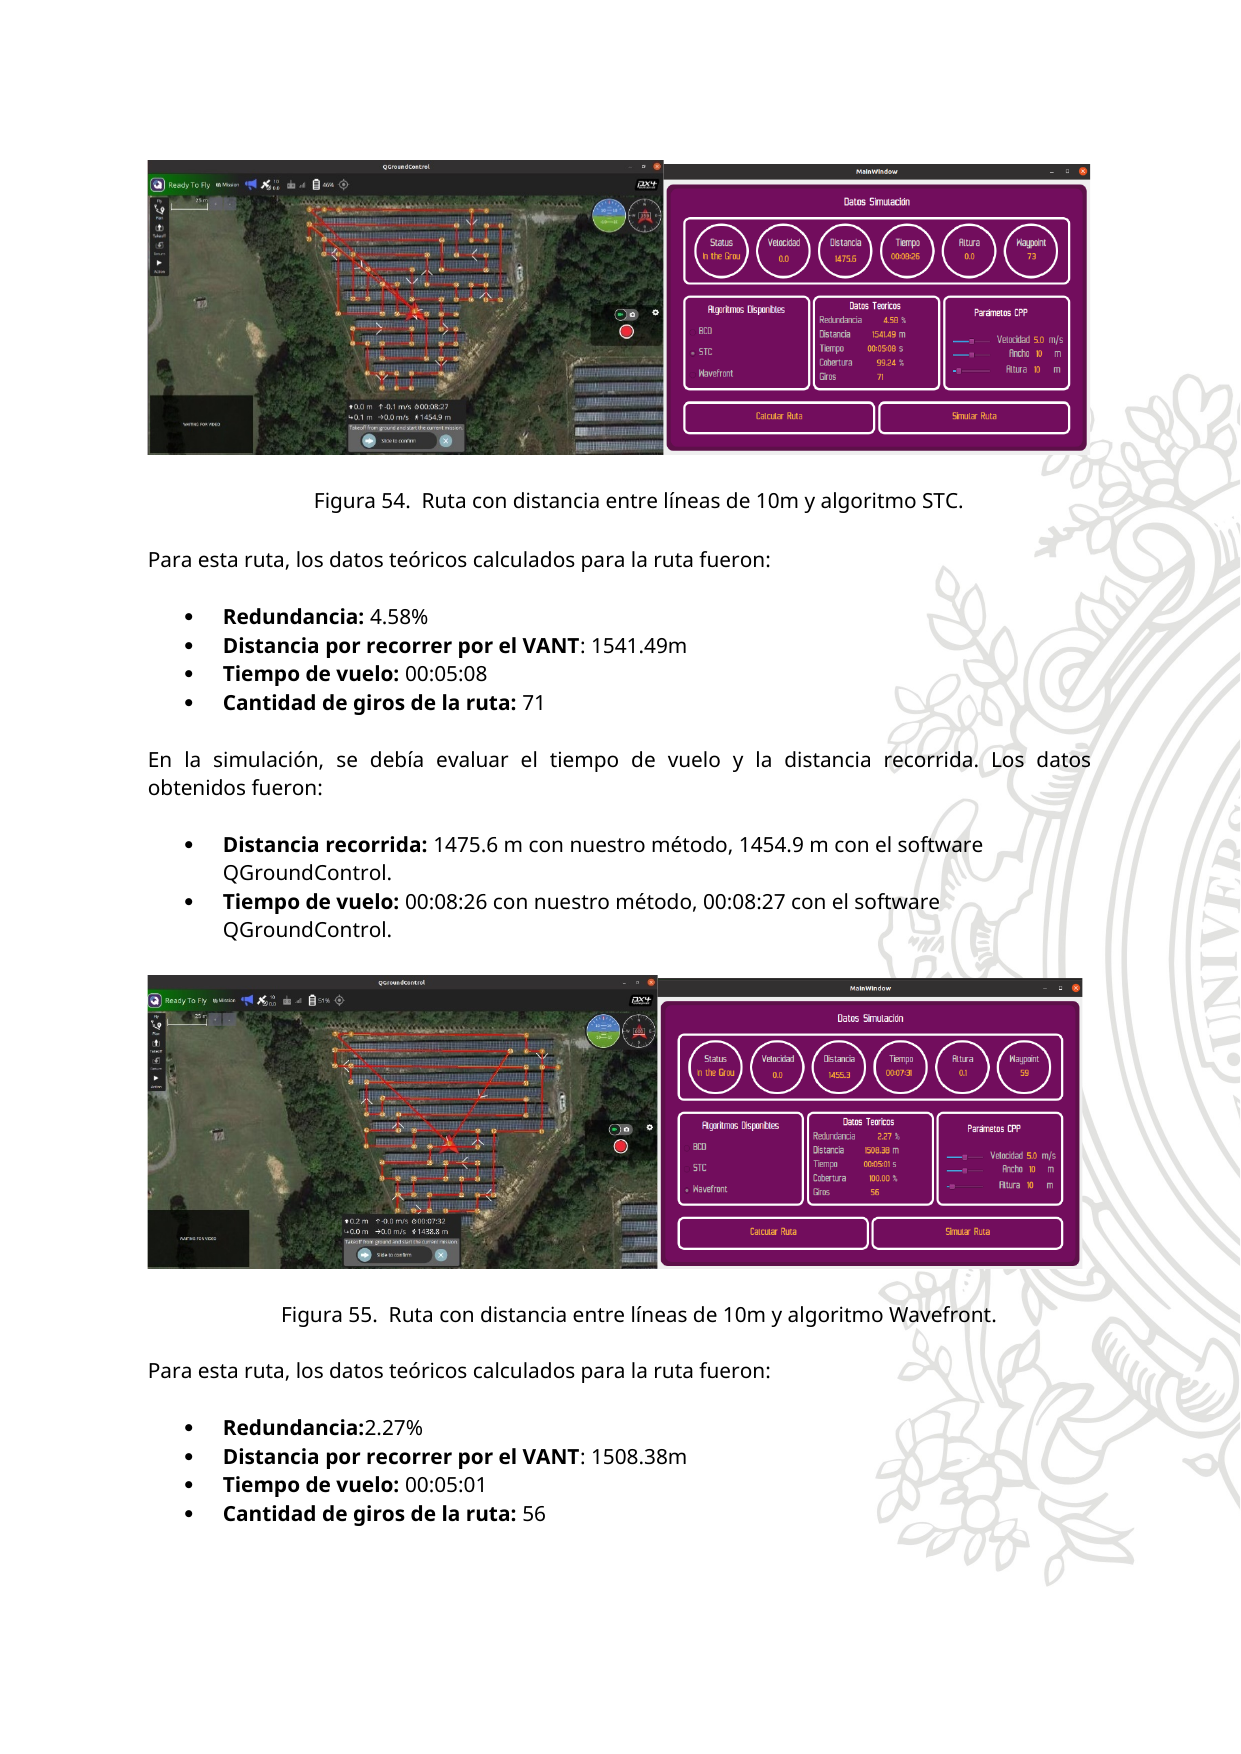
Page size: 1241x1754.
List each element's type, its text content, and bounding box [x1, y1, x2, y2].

text Para esta ruta, los datos teóricos calculados para la ruta fueron: [148, 1357, 1092, 1385]
list Redundancia:2.27% [185, 1413, 1092, 1442]
list Cantidad de giros de la ruta: 71 [185, 688, 1092, 716]
list Tiempo de vuelo: 00:08:26 con nuestro método, 00:08:27 con el software QGroundControl. [185, 887, 1092, 944]
picture [147, 160, 1241, 1629]
list Tiempo de vuelo: 00:05:01 [185, 1470, 1092, 1499]
list Tiempo de vuelo: 00:05:08 [185, 659, 1092, 688]
text En la simulación, se debía evaluar el tiempo de vuelo y la distancia recorrida. Los datos obtenidos fueron: [148, 745, 1092, 802]
text Para esta ruta, los datos teóricos calculados para la ruta fueron: [148, 546, 1092, 574]
list Redundancia: 4.58% [185, 602, 1092, 631]
list Distancia recorrida: 1475.6 m con nuestro método, 1454.9 m con el software QGroundControl. [185, 830, 1092, 887]
list Cantidad de giros de la ruta: 56 [185, 1499, 1092, 1527]
list Figura 55. Ruta con distancia entre líneas de 10m y algoritmo Wavefront. [185, 1300, 1092, 1328]
list Figura 54. Ruta con distancia entre líneas de 10m y algoritmo STC. [185, 486, 1092, 514]
list Distancia por recorrer por el VANT: 1541.49m [185, 631, 1092, 659]
list Distancia por recorrer por el VANT: 1508.38m [185, 1442, 1092, 1470]
